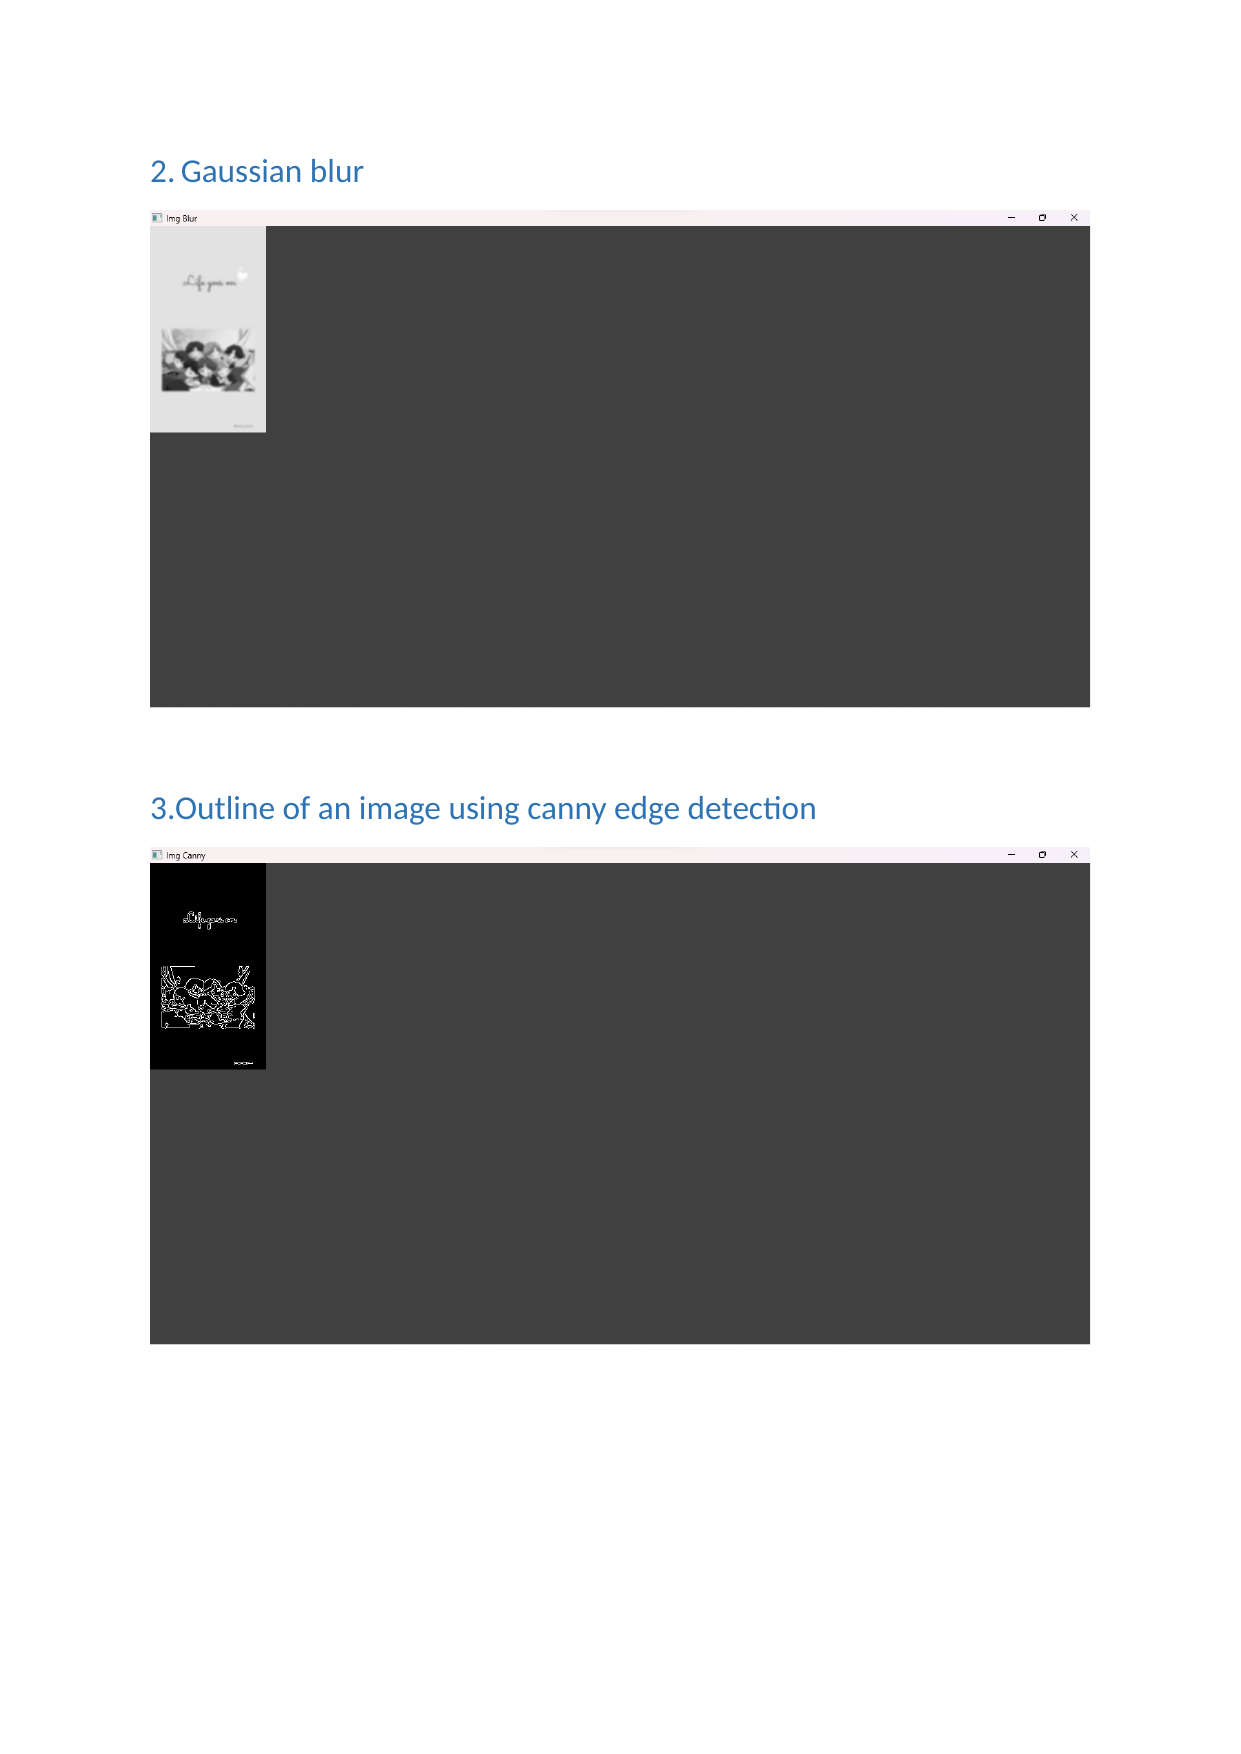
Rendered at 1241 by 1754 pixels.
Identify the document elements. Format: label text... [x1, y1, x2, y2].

text 2. Gaussian blur [150, 150, 1090, 191]
picture [150, 847, 1091, 1345]
picture [150, 210, 1091, 708]
text 3.Outline of an image using canny edge detection [150, 787, 1090, 828]
